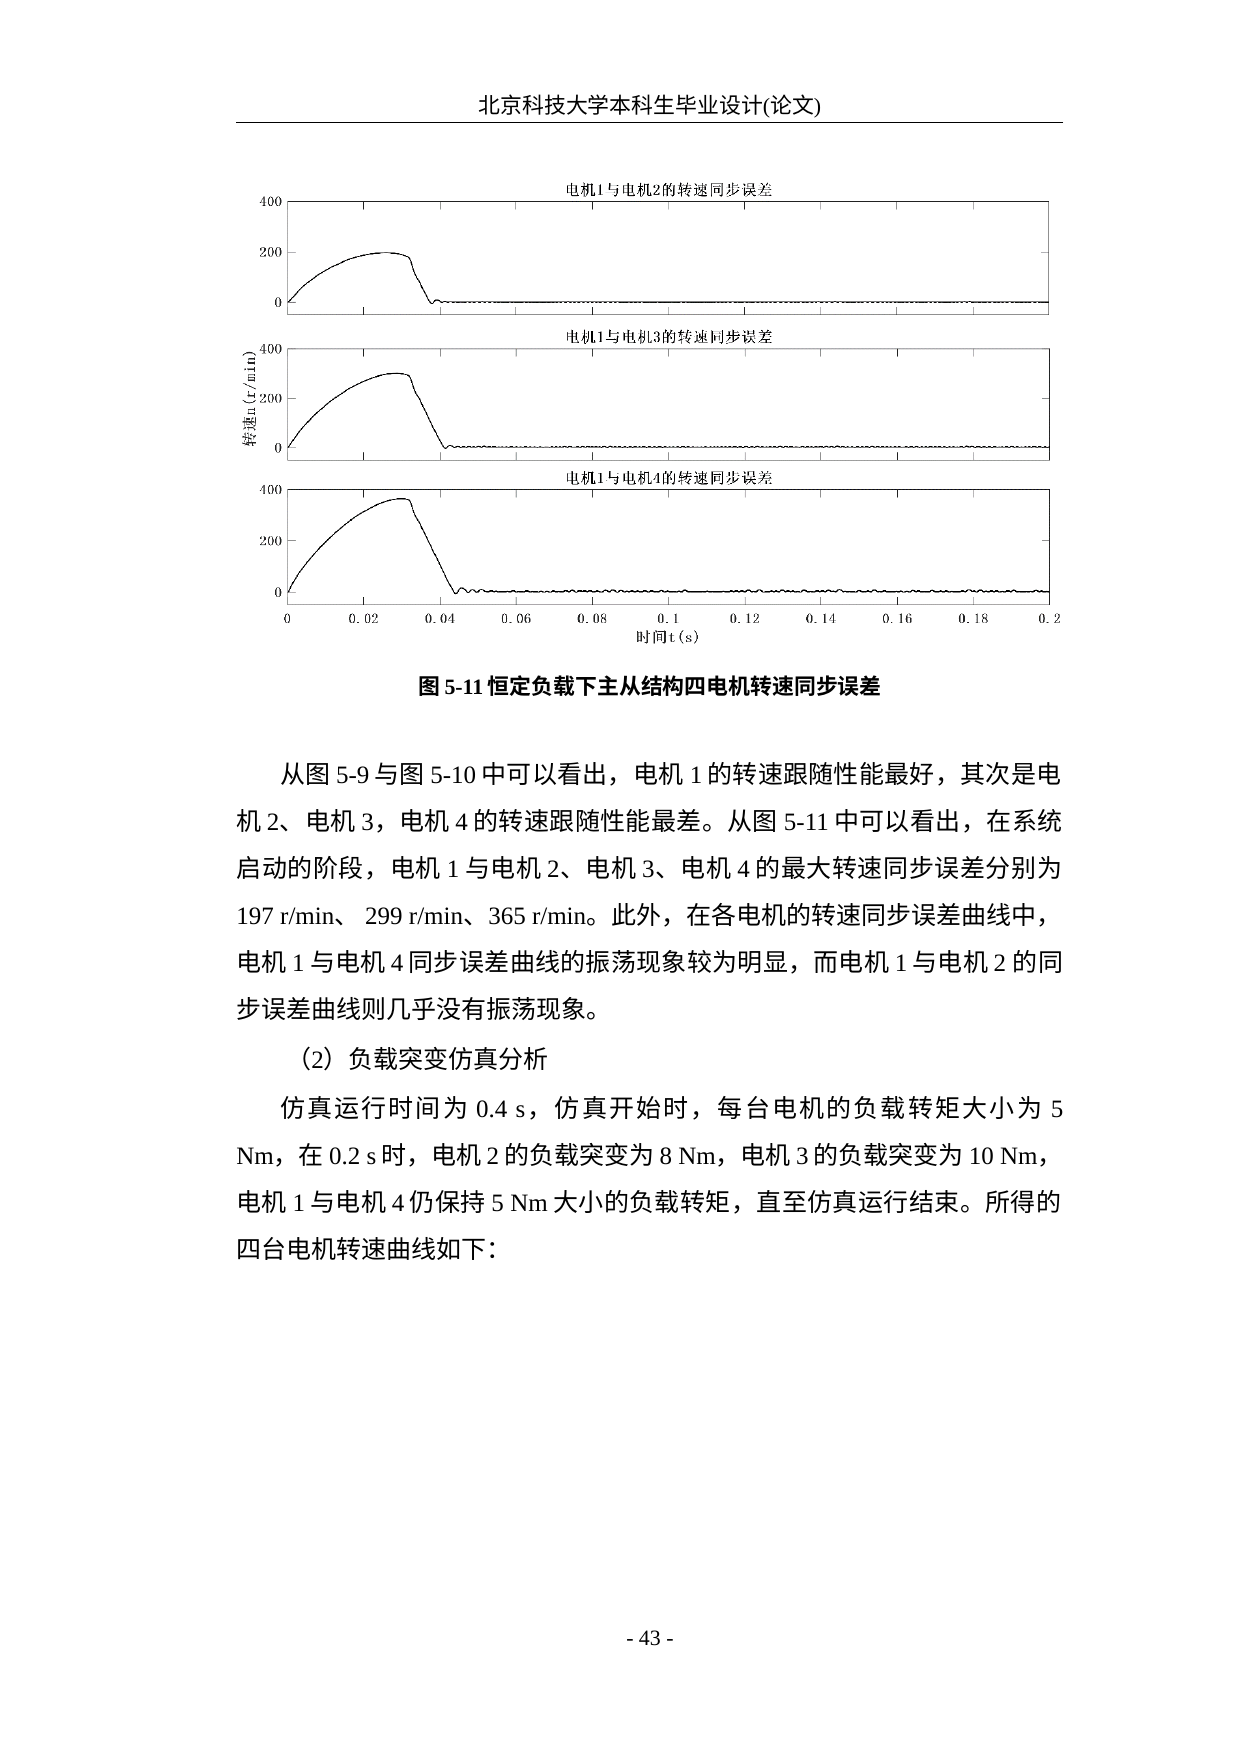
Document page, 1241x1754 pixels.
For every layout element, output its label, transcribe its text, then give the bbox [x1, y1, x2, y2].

text （2）负载突变仿真分析 [236, 1039, 1063, 1075]
text 从图5-9与图5-10中可以看出，电机1的转速跟随性能最好，其次是电机2、电机3，电机4的转速跟随性能最差。从图5-11中可以看出，在系统启动的阶段，电机1与电机2、电机3、电机4的最大转速同步误差分别为197 r/min、 299 r/min、365 r/min。此外，在各电机的转速同步误差曲线中，电机1与电机4同步误差曲线的振荡现象较为明显，而电机1与电机2 的同步误差曲线则几乎没有振荡现象。 [236, 754, 1063, 1026]
text 图5-11恒定负载下主从结构四电机转速同步误差 [236, 669, 1063, 701]
text 仿真运行时间为0.4 s，仿真开始时，每台电机的负载转矩大小为5 Nm，在0.2 s时，电机2的负载突变为8 Nm，电机3的负载突变为10 Nm，电机1与电机4仍保持5 Nm大小的负载转矩，直至仿真运行结束。所得的四台电机转速曲线如下： [236, 1089, 1063, 1266]
